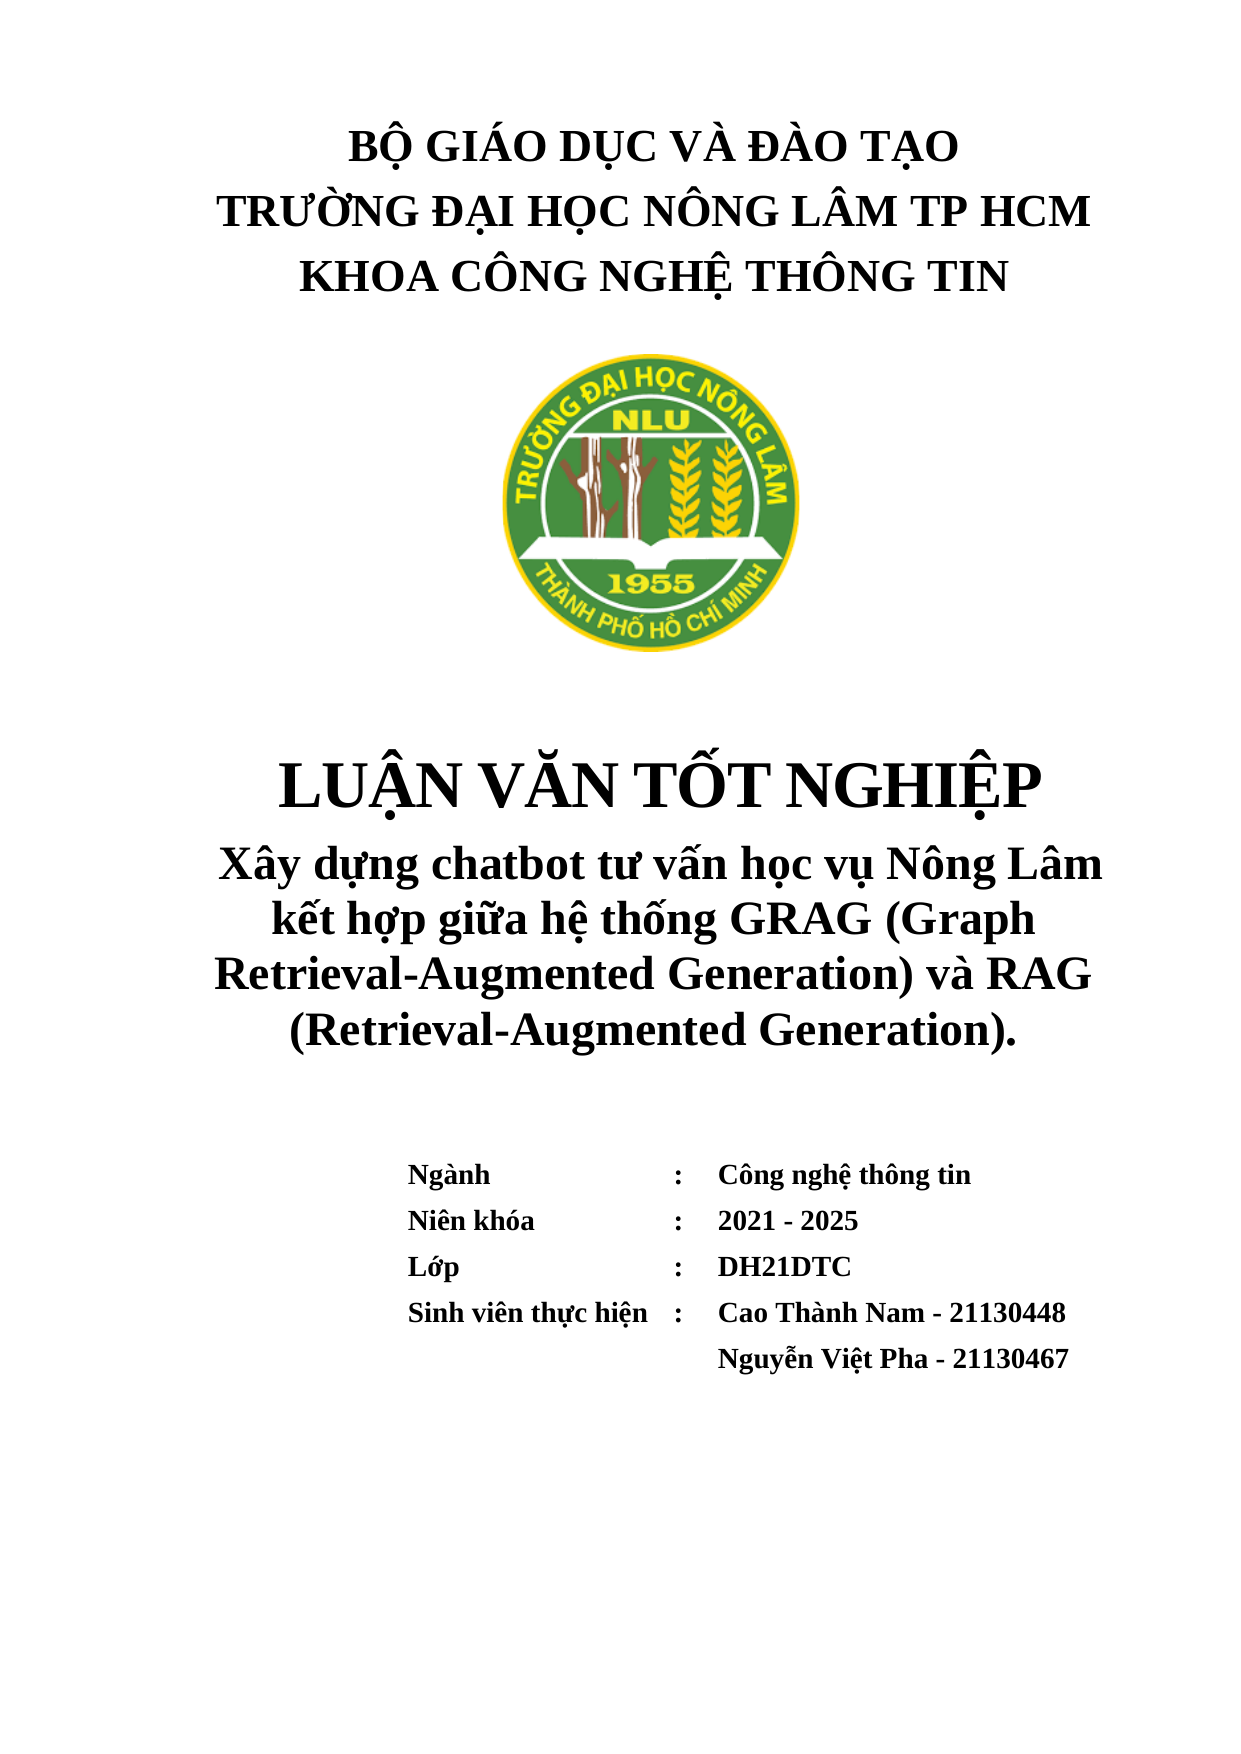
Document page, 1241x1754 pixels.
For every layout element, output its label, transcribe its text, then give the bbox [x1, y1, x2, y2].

text Niên khóa : 2021 - 2025 [408, 1203, 1107, 1236]
title LUẬN VĂN TỐT NGHIỆP [201, 746, 1121, 822]
text BỘ GIÁO DỤC VÀ ĐÀO TẠO [201, 119, 1107, 171]
text Ngành : Công nghệ thông tin [408, 1157, 1107, 1190]
text Nguyễn Việt Pha - 21130467 [408, 1341, 1107, 1374]
text KHOA CÔNG NGHỆ THÔNG TIN [201, 249, 1107, 302]
text Xây dựng chatbot tư vấn học vụ Nông Lâm kết hợp giữa hệ thống GRAG (Graph Retrieval-Augmented Generation) và RAG (Retrieval-Augmented Generation). [201, 835, 1107, 1055]
text TRƯỜNG ĐẠI HỌC NÔNG LÂM TP HCM [201, 184, 1107, 237]
text Sinh viên thực hiện : Cao Thành Nam - 21130448 [408, 1295, 1107, 1328]
text Lớp : DH21DTC [408, 1249, 1107, 1282]
picture [502, 354, 800, 652]
